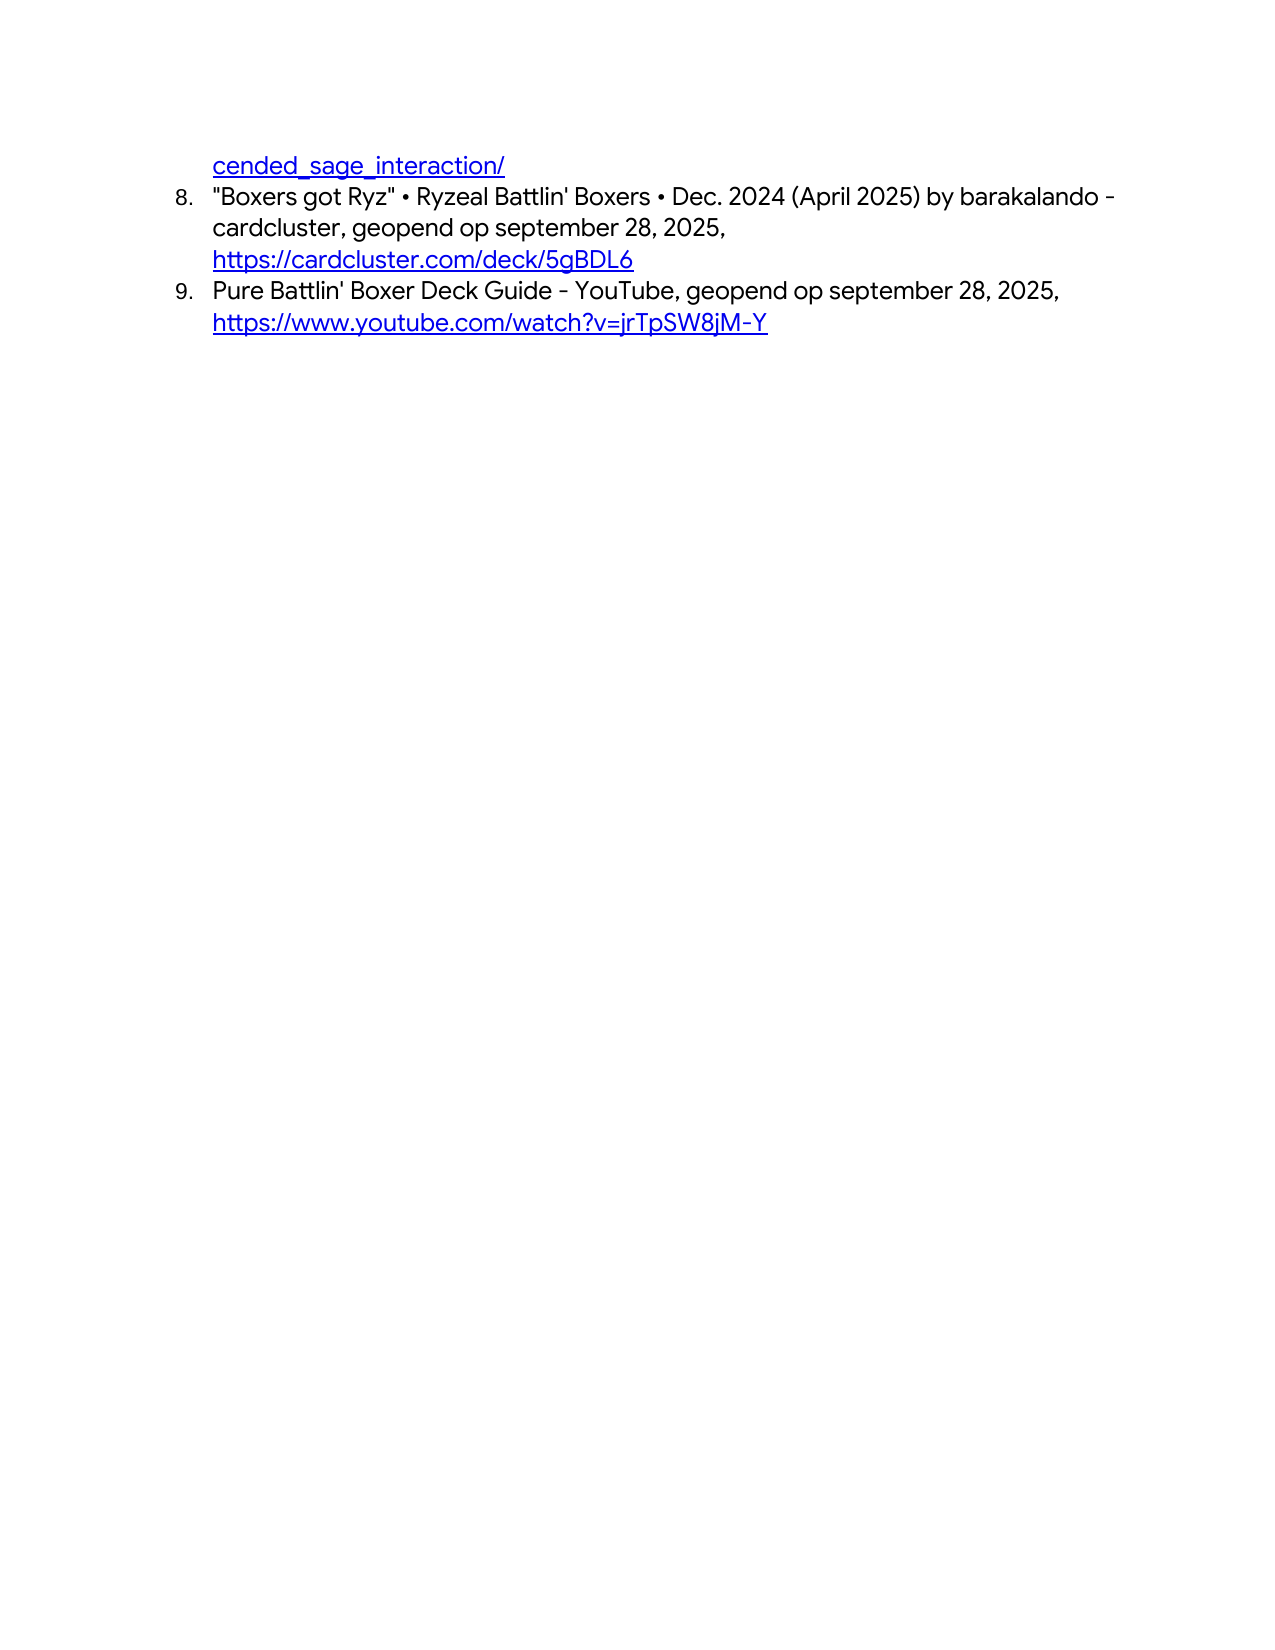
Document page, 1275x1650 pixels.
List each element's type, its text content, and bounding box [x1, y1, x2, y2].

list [175, 150, 1125, 181]
list "Boxers got Ryz" • Ryzeal Battlin' Boxers • Dec. 2024 (April 2025) by barakalando - cardcluster, geopend op september 28, 2025, https://cardcluster.com/deck/5gBDL6 [175, 181, 1125, 275]
list Pure Battlin' Boxer Deck Guide - YouTube, geopend op september 28, 2025, https://www.youtube.com/watch?v=jrTpSW8jM-Y [175, 275, 1125, 338]
